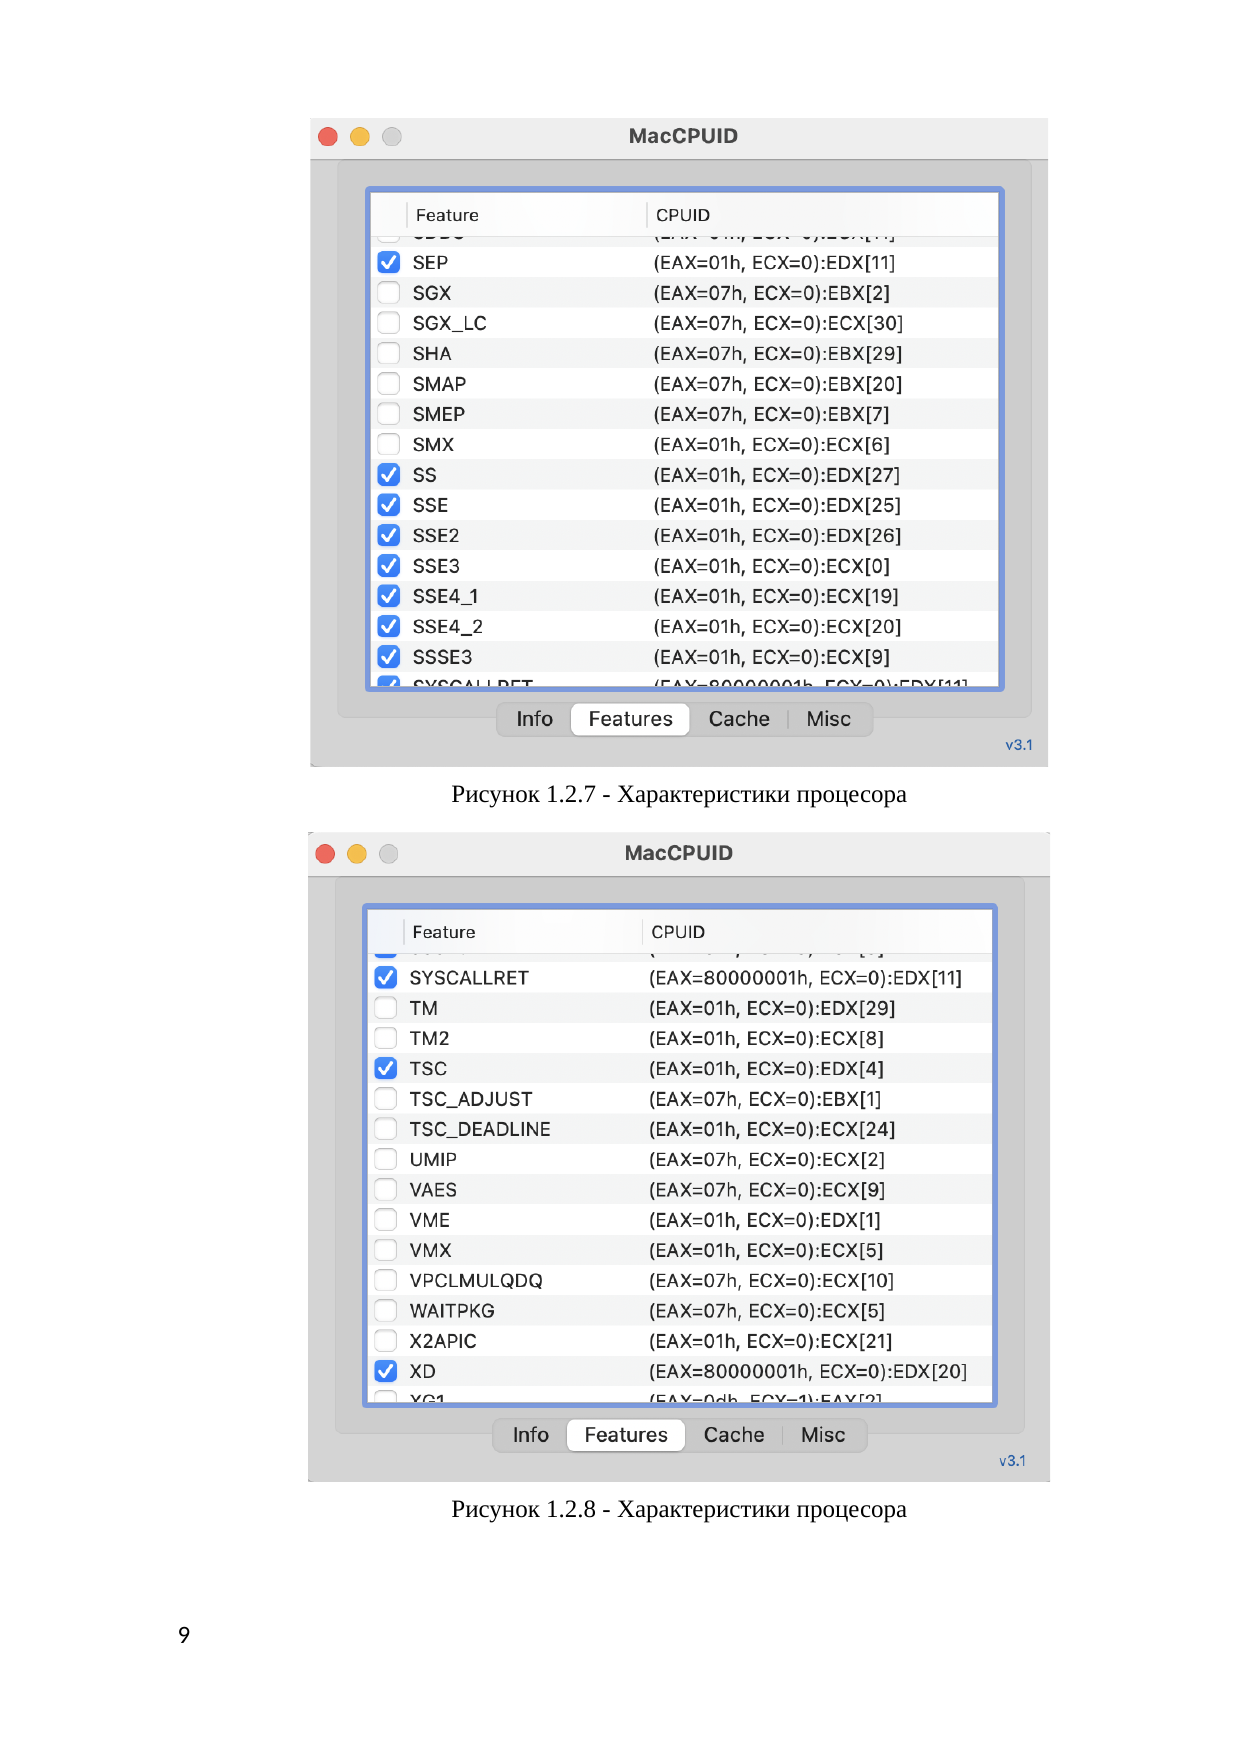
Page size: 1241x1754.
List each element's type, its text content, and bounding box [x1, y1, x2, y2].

picture [310, 118, 1049, 767]
text Рисунок 1.2.8 - Характеристики процесора [177, 1494, 1181, 1522]
picture [308, 832, 1051, 1482]
text Рисунок 1.2.7 - Характеристики процесора [177, 779, 1181, 808]
